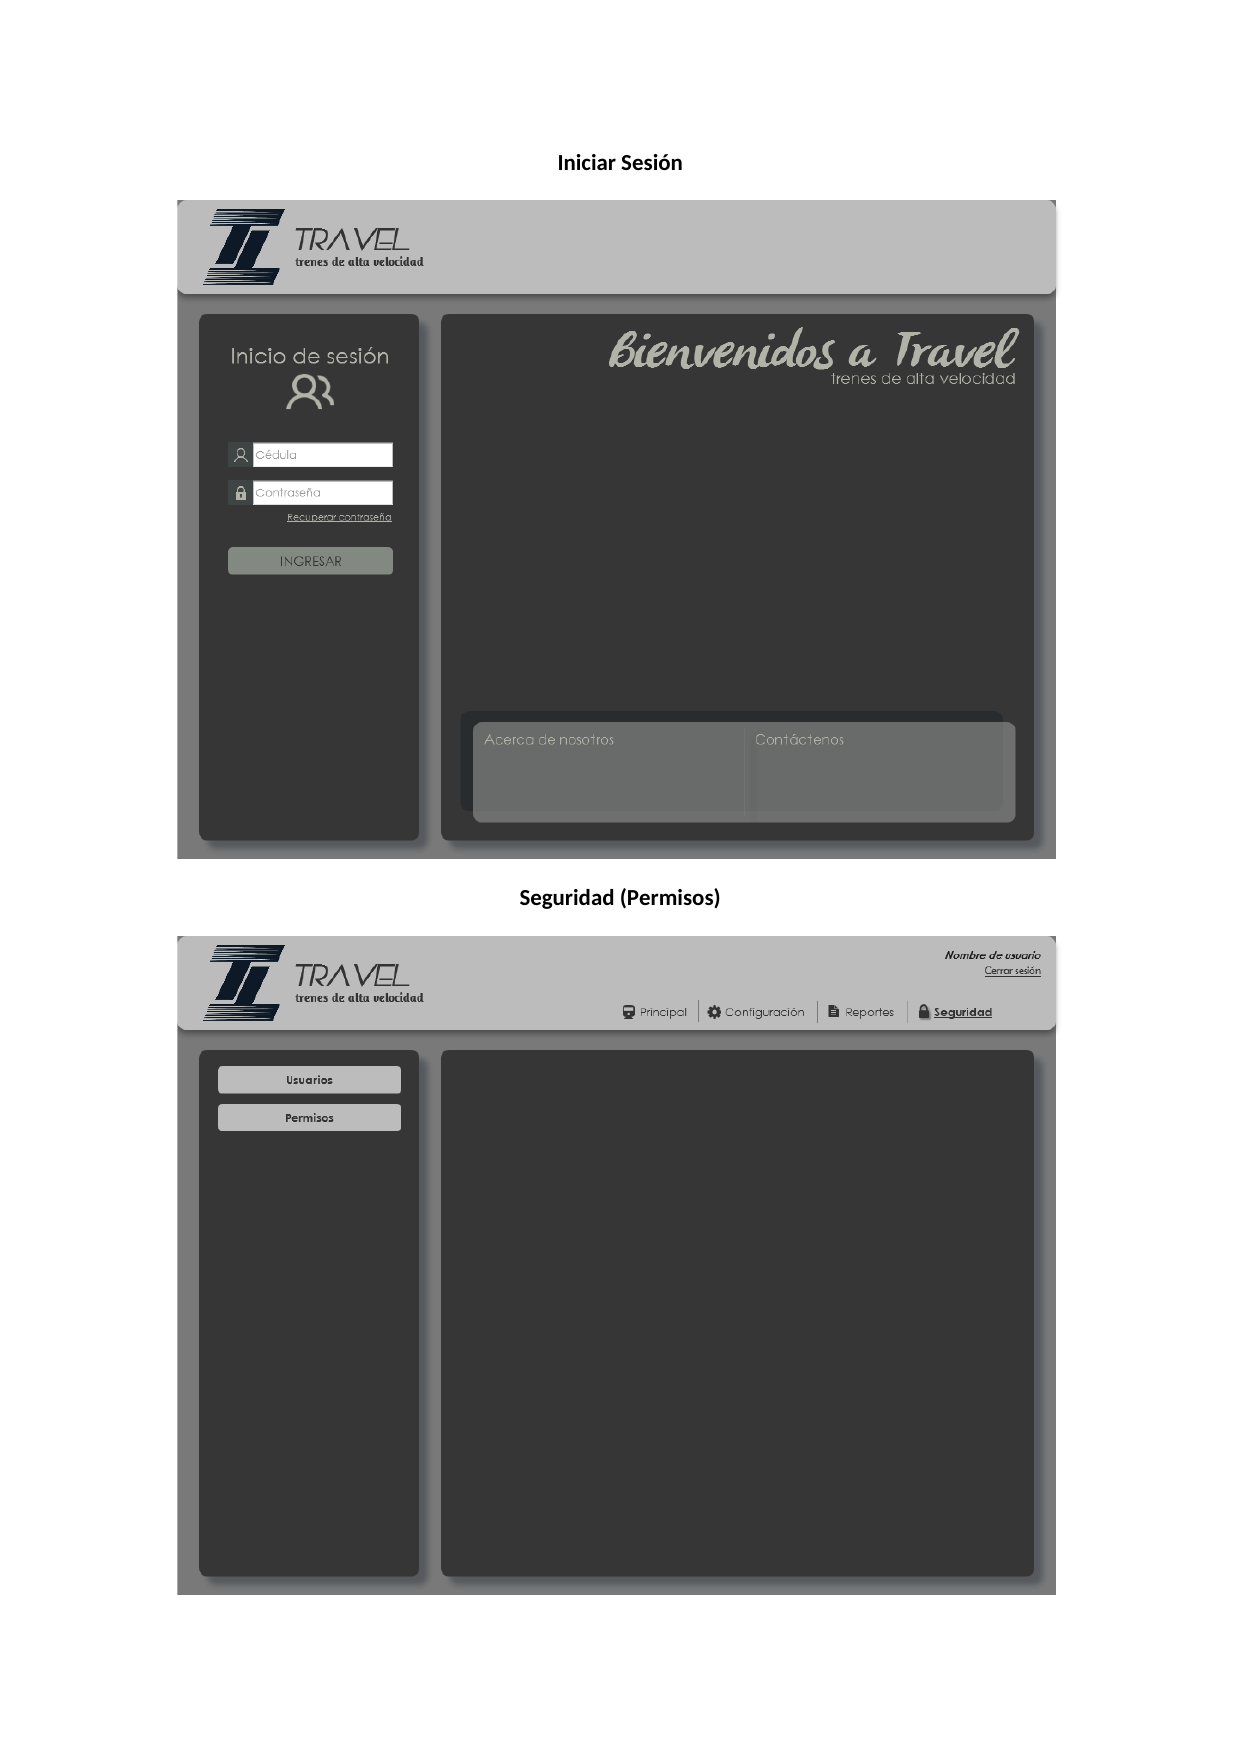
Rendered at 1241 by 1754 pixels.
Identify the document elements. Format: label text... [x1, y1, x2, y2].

text Iniciar Sesión [177, 148, 1063, 176]
text Seguridad (Permisos) [177, 883, 1063, 911]
picture [177, 200, 1064, 859]
picture [177, 936, 1064, 1595]
